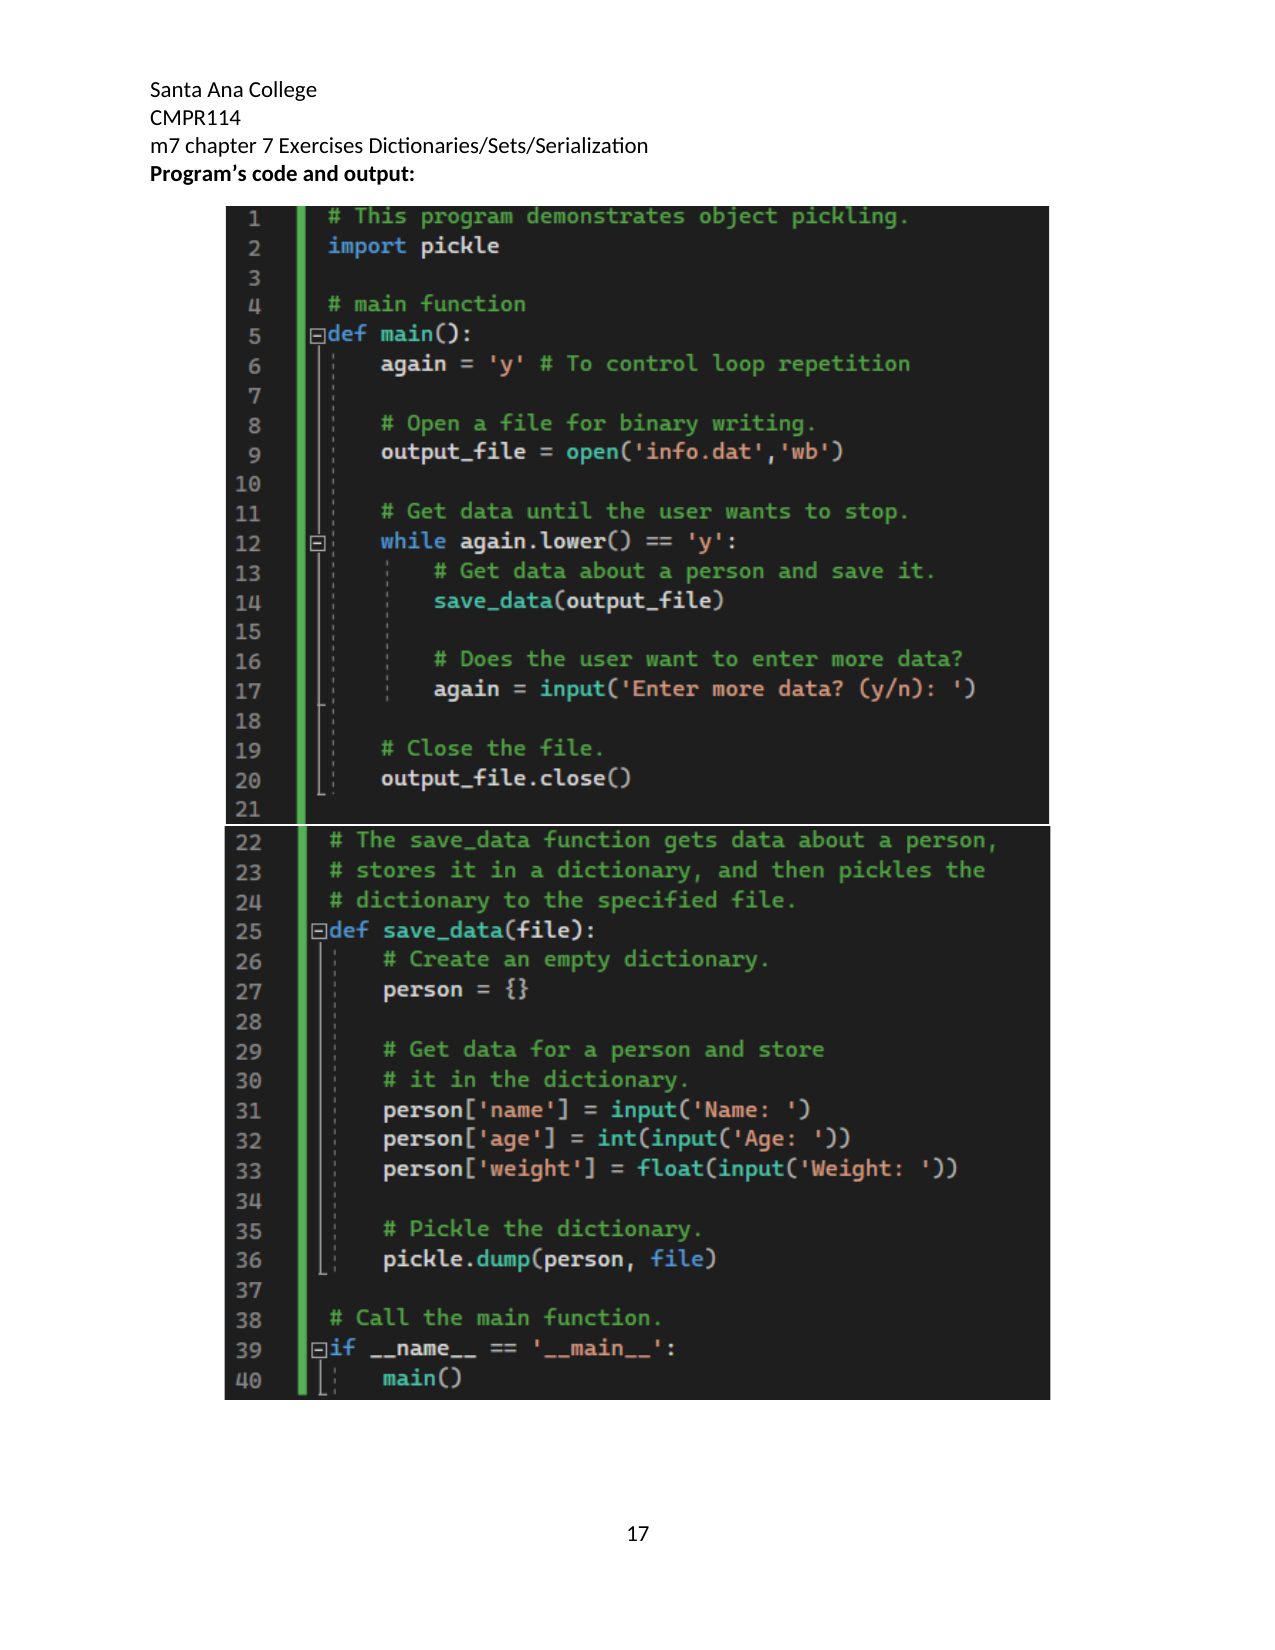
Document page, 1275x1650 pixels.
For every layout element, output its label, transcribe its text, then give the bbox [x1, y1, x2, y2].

picture [224, 826, 1051, 1400]
picture [225, 206, 1050, 824]
text Program’s code and output: [150, 159, 1125, 187]
